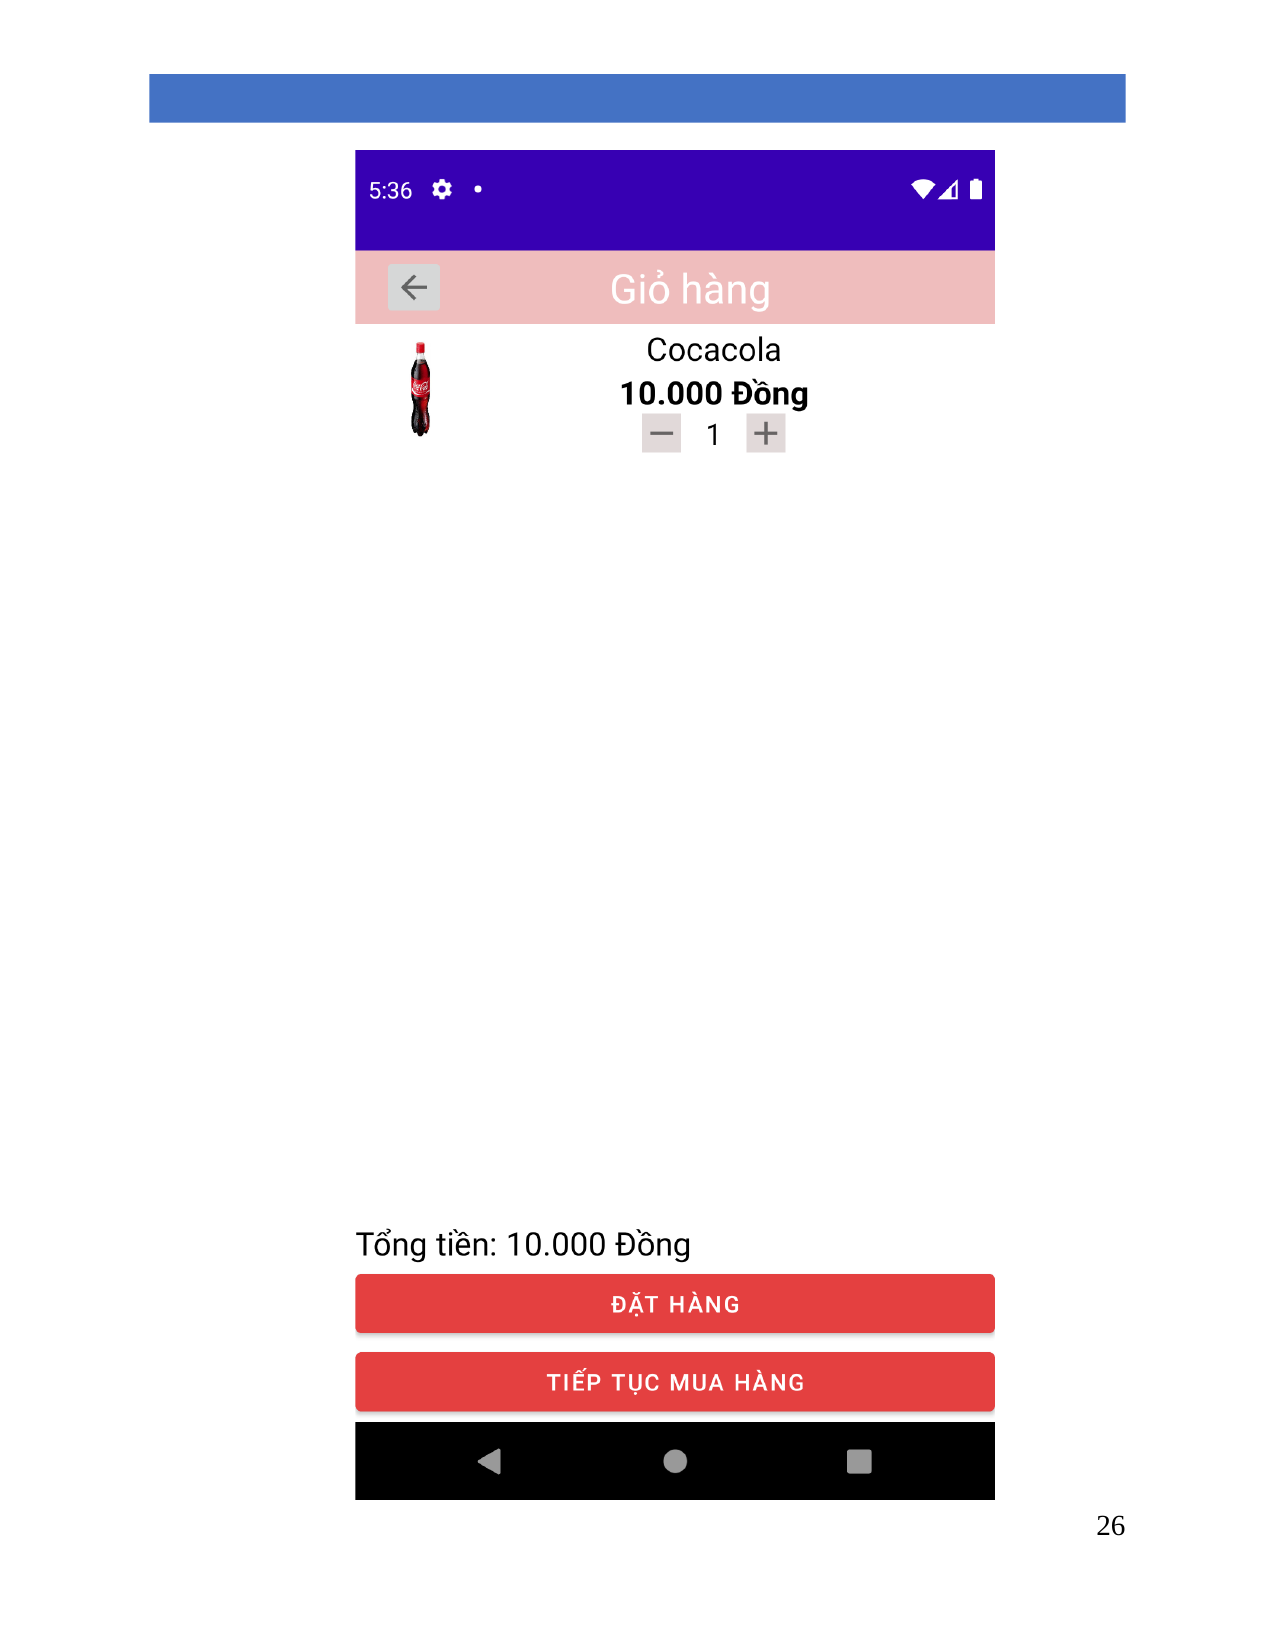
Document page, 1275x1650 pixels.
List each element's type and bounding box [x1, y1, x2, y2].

picture [355, 150, 995, 1500]
